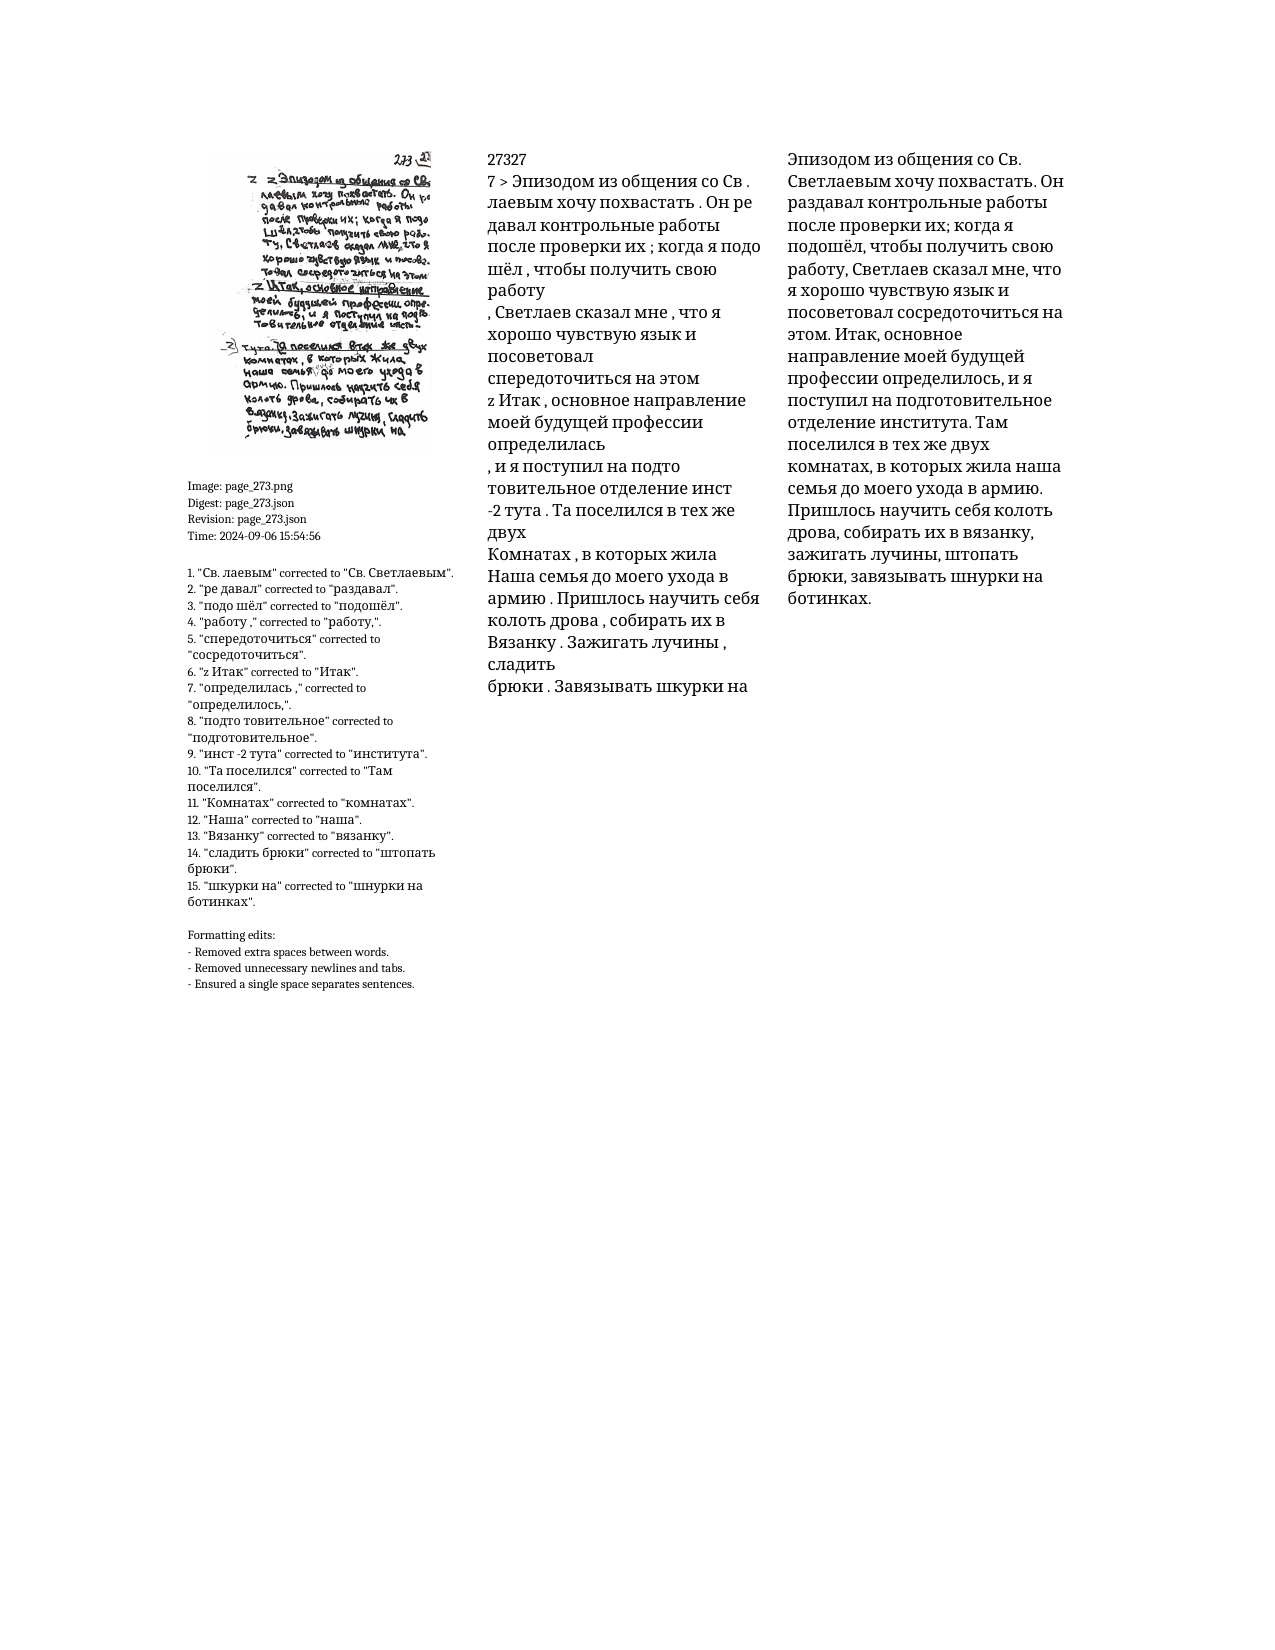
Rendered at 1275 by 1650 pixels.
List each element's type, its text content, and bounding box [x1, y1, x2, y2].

picture [206, 150, 432, 455]
table_header Image: page_273.png Digest: page_273.json Revision: page_273.json Time: 2024-09-06 15:54:56 1. "Св. лаевым" corrected to "Св. Светлаевым". 2. "ре давал" corrected to "раздавал". 3. "подо шёл" corrected to "подошёл". 4. "работу ," corrected to "работу,". 5. "спередоточиться" corrected to "сосредоточиться". 6. "z Итак" corrected to "Итак". 7. "определилась ," corrected to "определилось,". 8. "подто товительное" corrected to "подготовительное". 9. "инст -2 тута" corrected to "института". 10. "Та поселился" corrected to "Там поселился". 11. "Комнатах" corrected to "комнатах". 12. "Наша" corrected to "наша". 13. "Вязанку" corrected to "вязанку". 14. "сладить брюки" corrected to "штопать брюки". 15. "шкурки на" corrected to "шнурки на ботинках". Formatting edits: - Removed extra spaces between words. - Removed unnecessary newlines and tabs. - Ensured a single space separates sentences. [176, 150, 476, 1500]
table_header Эпизодом из общения со Св. Светлаевым хочу похвастать. Он раздавал контрольные работы после проверки их; когда я подошёл, чтобы получить свою работу, Светлаев сказал мне, что я хорошо чувствую язык и посоветовал сосредоточиться на этом. Итак, основное направление моей будущей профессии определилось, и я поступил на подготовительное отделение института. Там поселился в тех же двух комнатах, в которых жила наша семья до моего ухода в армию. Пришлось научить себя колоть дрова, собирать их в вязанку, зажигать лучины, штопать брюки, завязывать шнурки на ботинках. [776, 150, 1076, 1500]
table_header 27327 7 > Эпизодом из общения со Св . лаевым хочу похвастать . Он ре давал контрольные работы после проверки их ; когда я подо шёл , чтобы получить свою работу , Светлаев сказал мне , что я хорошо чувствую язык и посоветовал спередоточиться на этом z Итак , основное направление моей будущей профессии определилась , и я поступил на подто товительное отделение инст -2 тута . Та поселился в тех же двух Комнатах , в которых жила Наша семья до моего ухода в армию . Пришлось научить себя колоть дрова , собирать их в Вязанку . Зажигать лучины , сладить брюки . Завязывать шкурки на [476, 150, 776, 1500]
